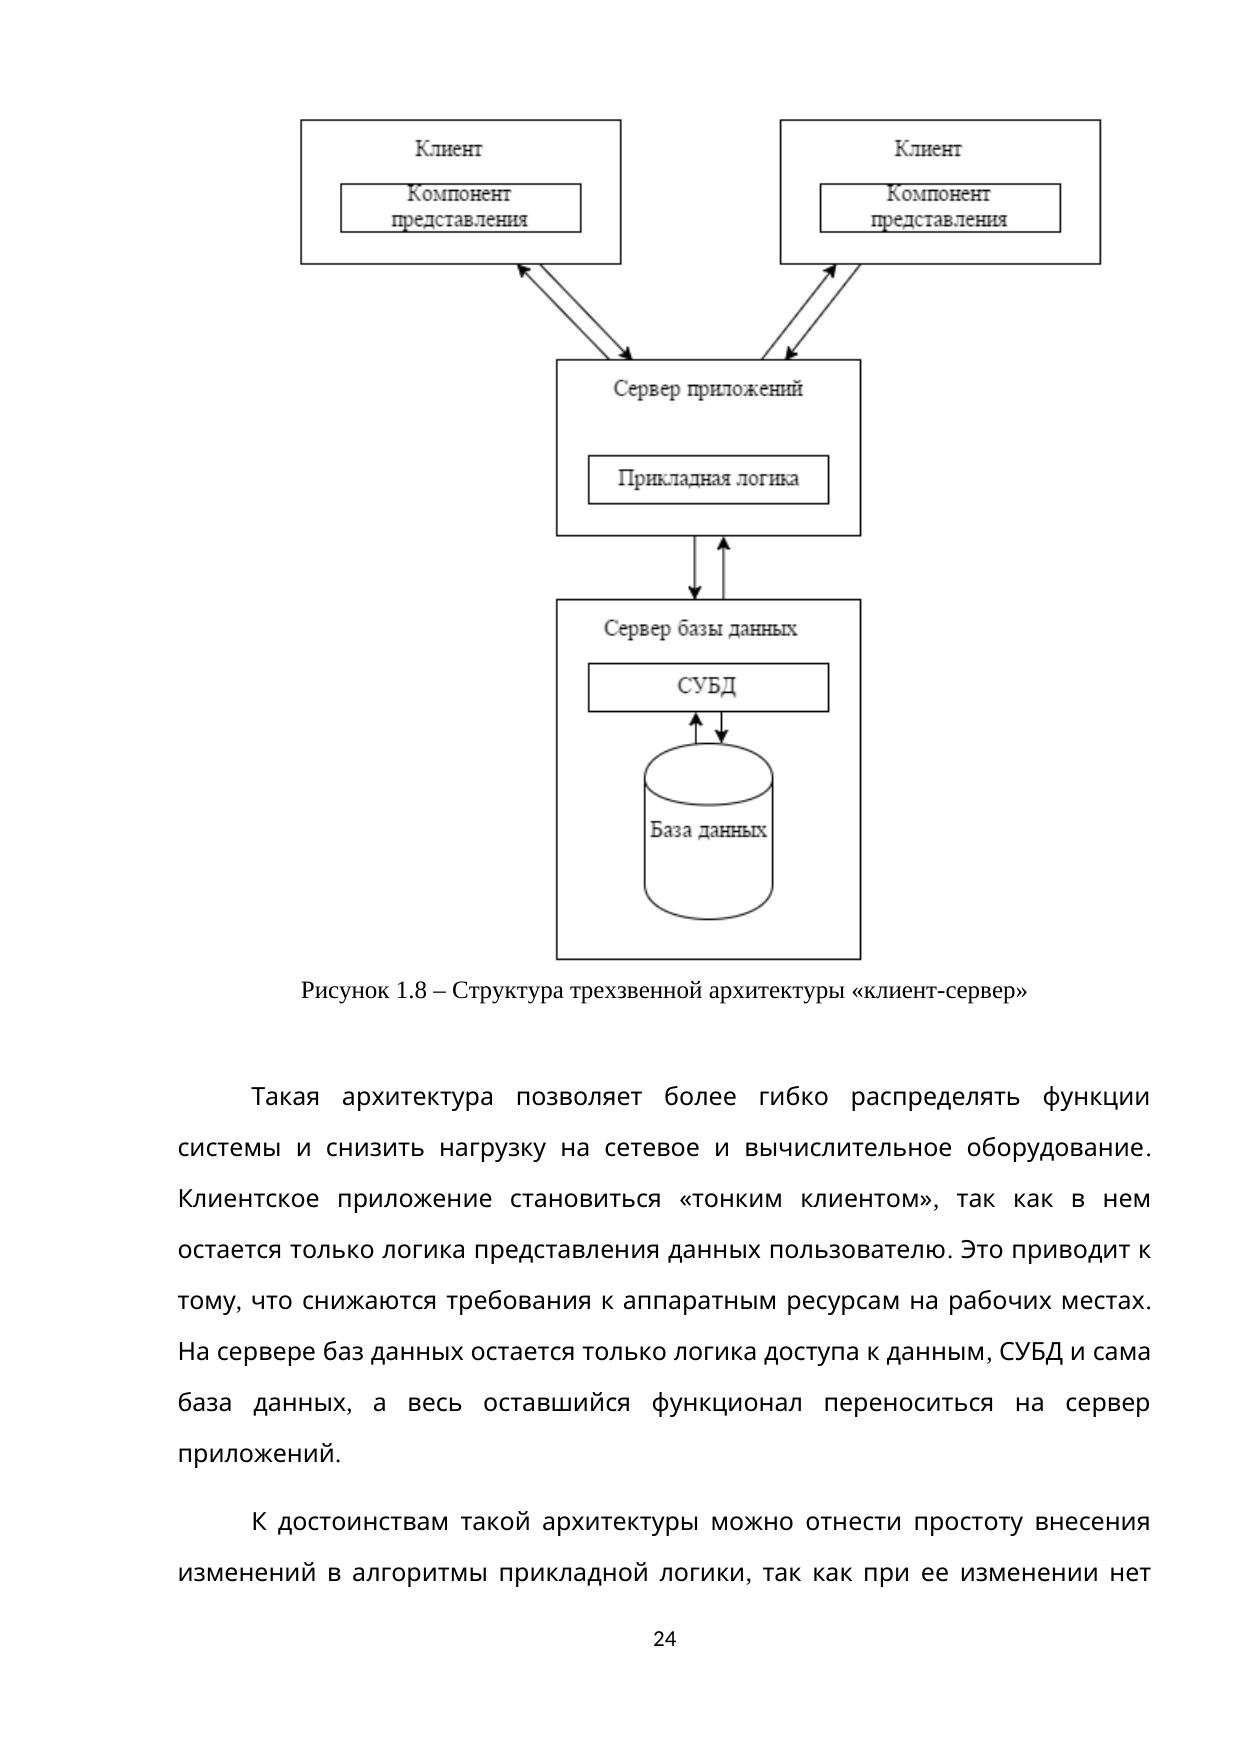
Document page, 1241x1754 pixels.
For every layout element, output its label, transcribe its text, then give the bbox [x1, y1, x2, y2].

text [177, 1503, 1152, 1588]
text Такая архитектура позволяет более гибко распределять функции системы и снизить нагрузку на сетевое и вычислительное оборудование. Клиентское приложение становиться «тонким клиентом», так как в нем остается только логика представления данных пользователю. Это приводит к тому, что снижаются требования к аппаратным ресурсам на рабочих местах. На сервере баз данных остается только логика доступа к данным, СУБД и сама база данных, а весь оставшийся функционал переноситься на сервер приложений. [177, 1078, 1152, 1470]
picture [299, 118, 1103, 962]
text Рисунок 1.8 – Структура трехзвенной архитектуры «клиент-сервер» [177, 976, 1152, 1004]
